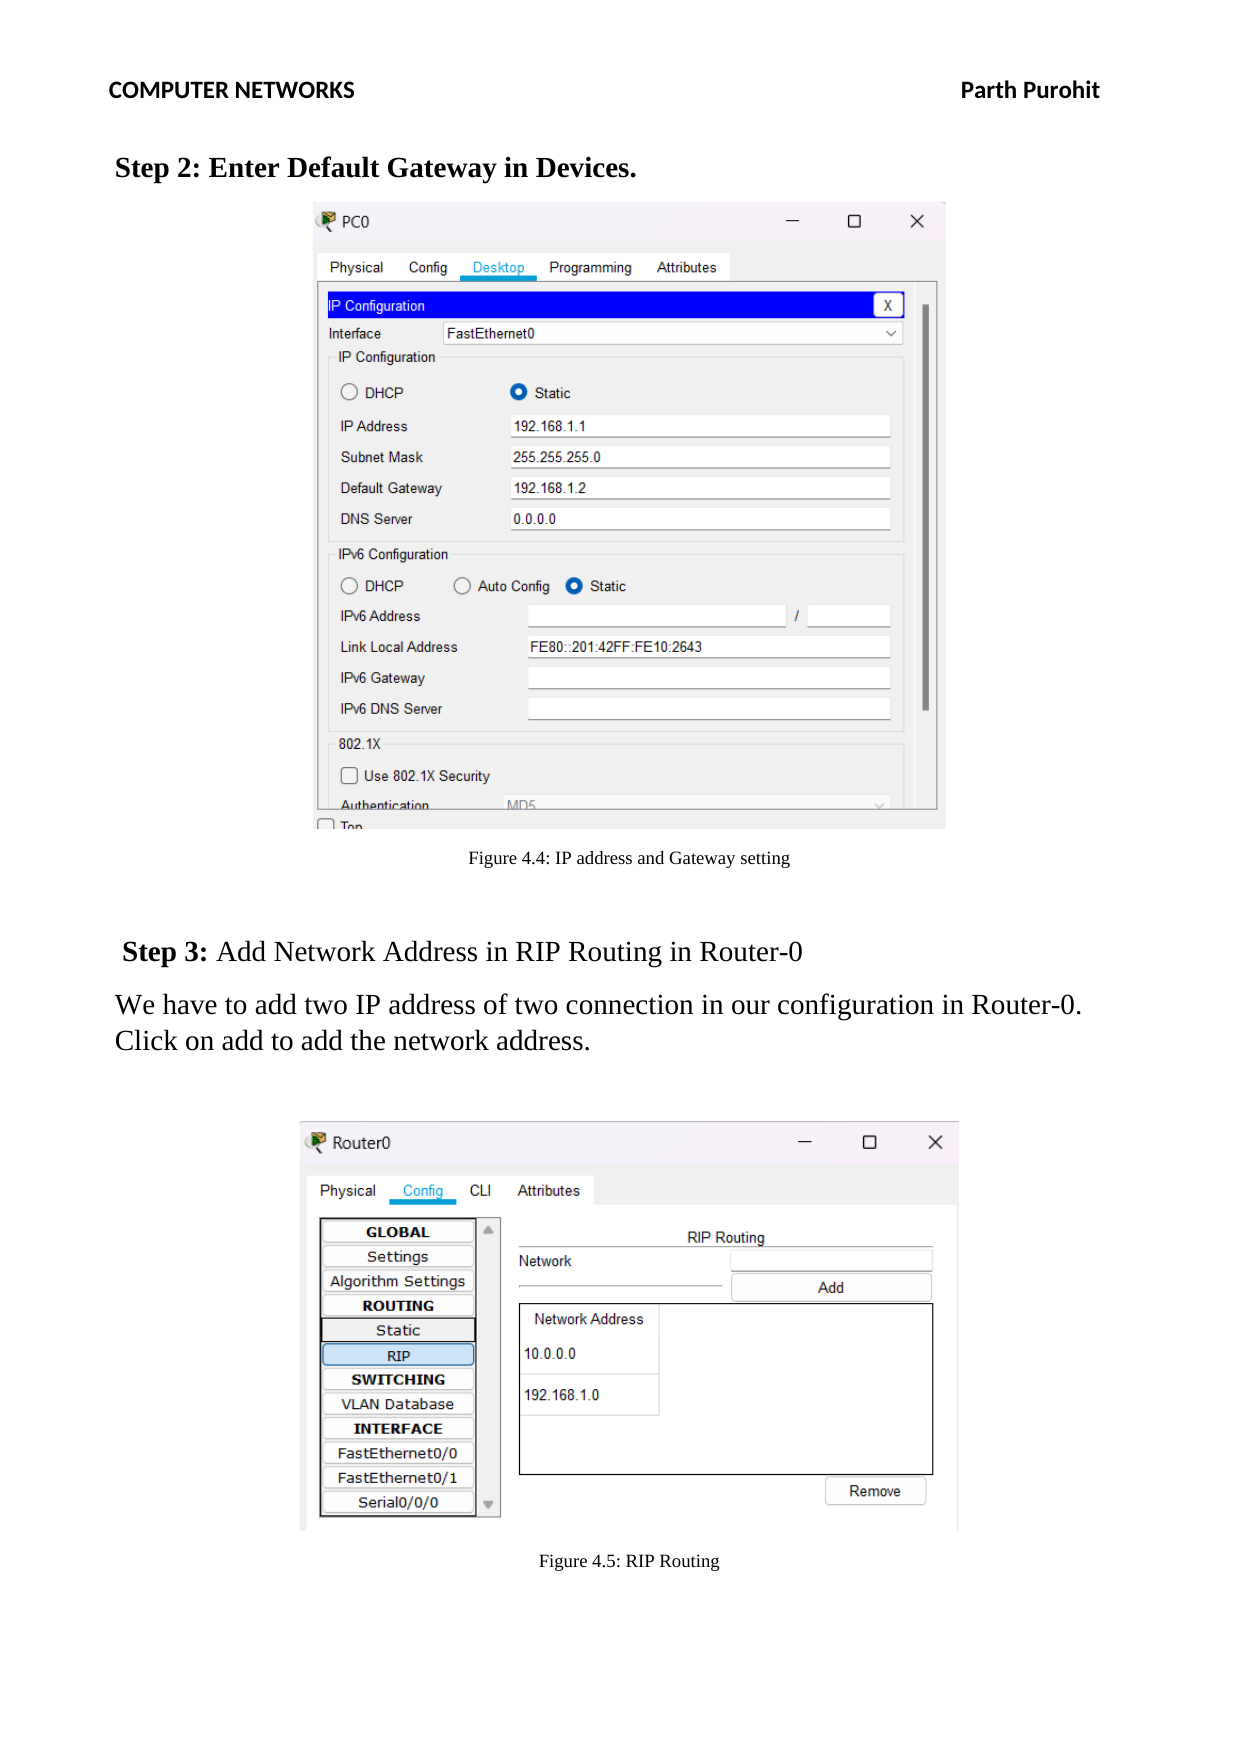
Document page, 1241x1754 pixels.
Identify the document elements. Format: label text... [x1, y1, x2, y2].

text Figure 4.5: RIP Routing [114, 1549, 1144, 1571]
text Step 3: Add Network Address in RIP Routing in Router-0 [114, 934, 1144, 968]
picture [312, 202, 946, 829]
text Figure 4.4: IP address and Gateway setting [114, 847, 1144, 868]
text Step 2: Enter Default Gateway in Devices. [114, 150, 1144, 183]
picture [299, 1121, 959, 1531]
text We have to add two IP address of two connection in our configuration in Router-0. Click on add to add the network address. [114, 987, 1144, 1057]
